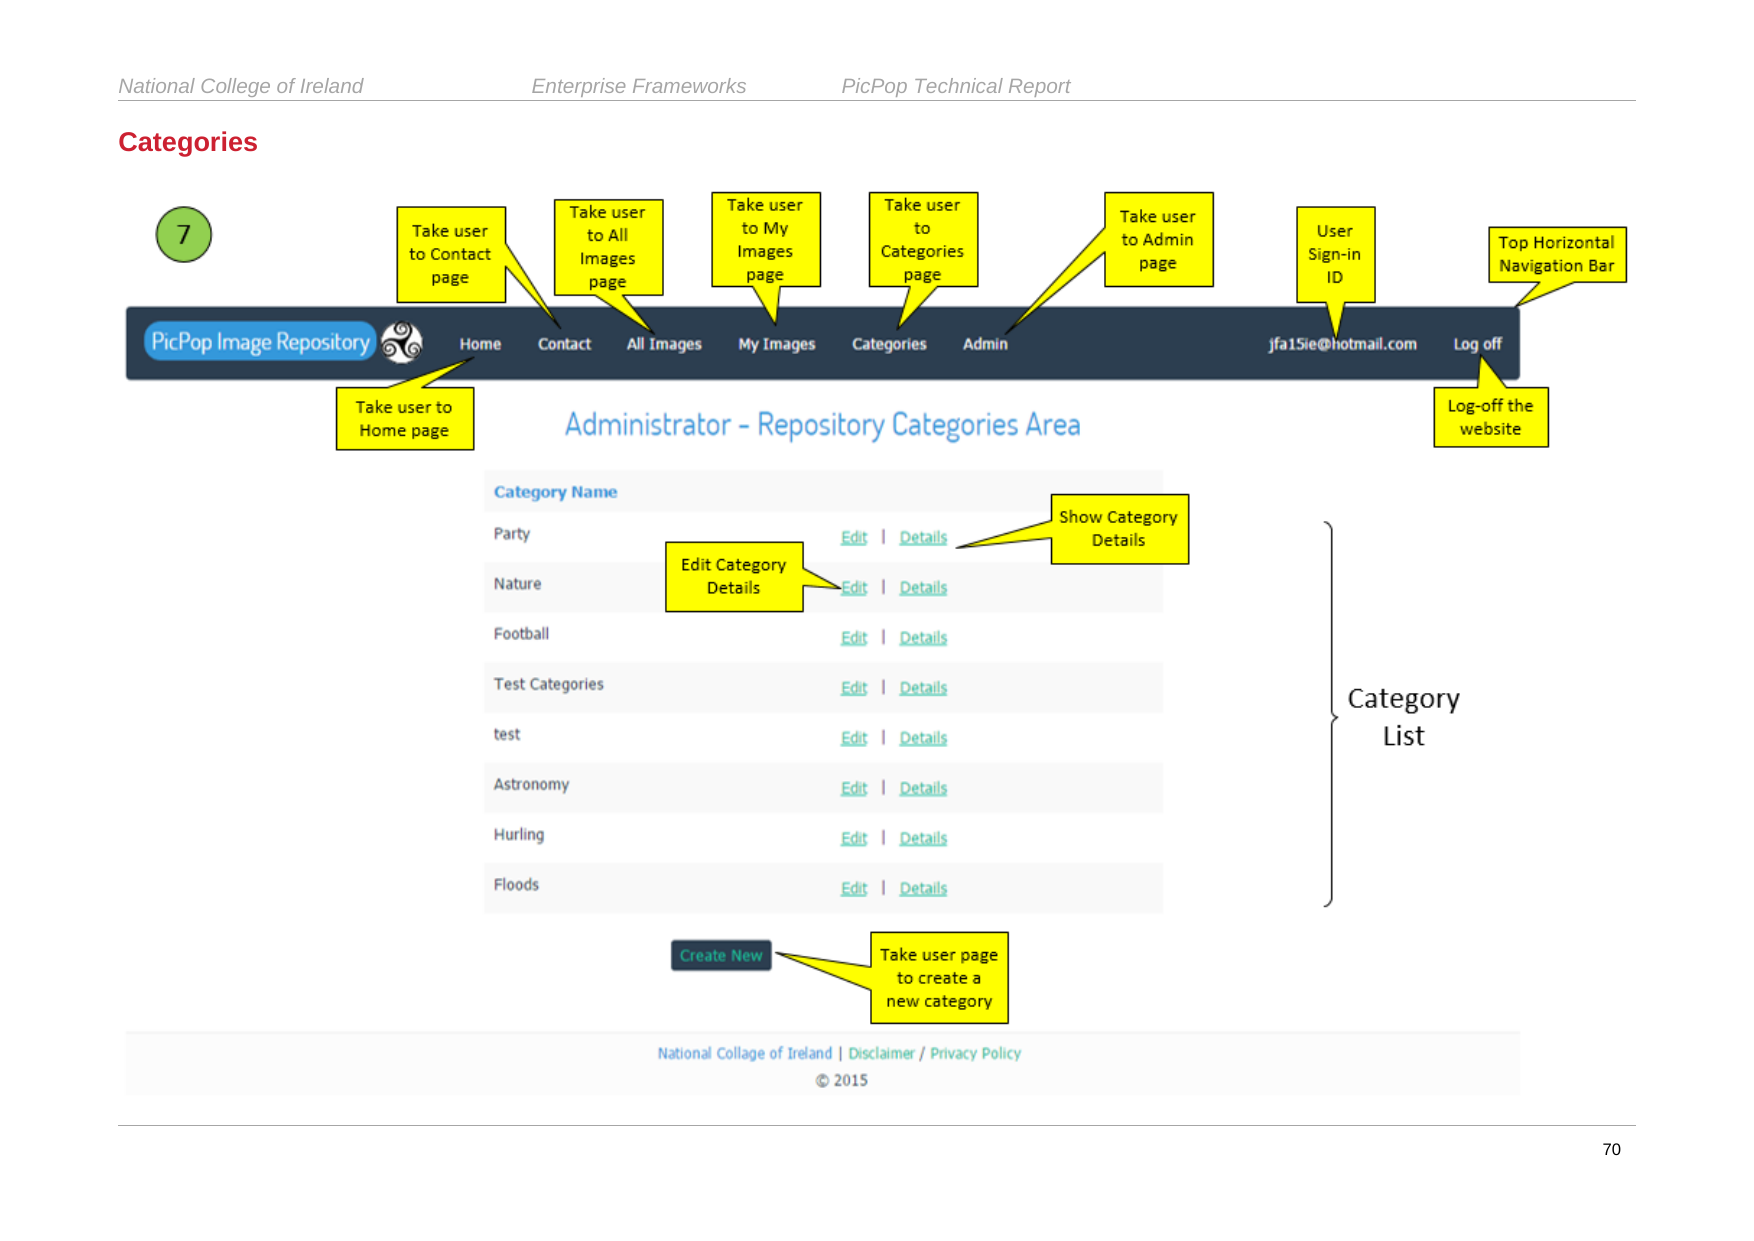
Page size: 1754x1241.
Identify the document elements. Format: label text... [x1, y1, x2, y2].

subtitle Categories [118, 126, 1636, 157]
picture [118, 182, 1636, 1098]
